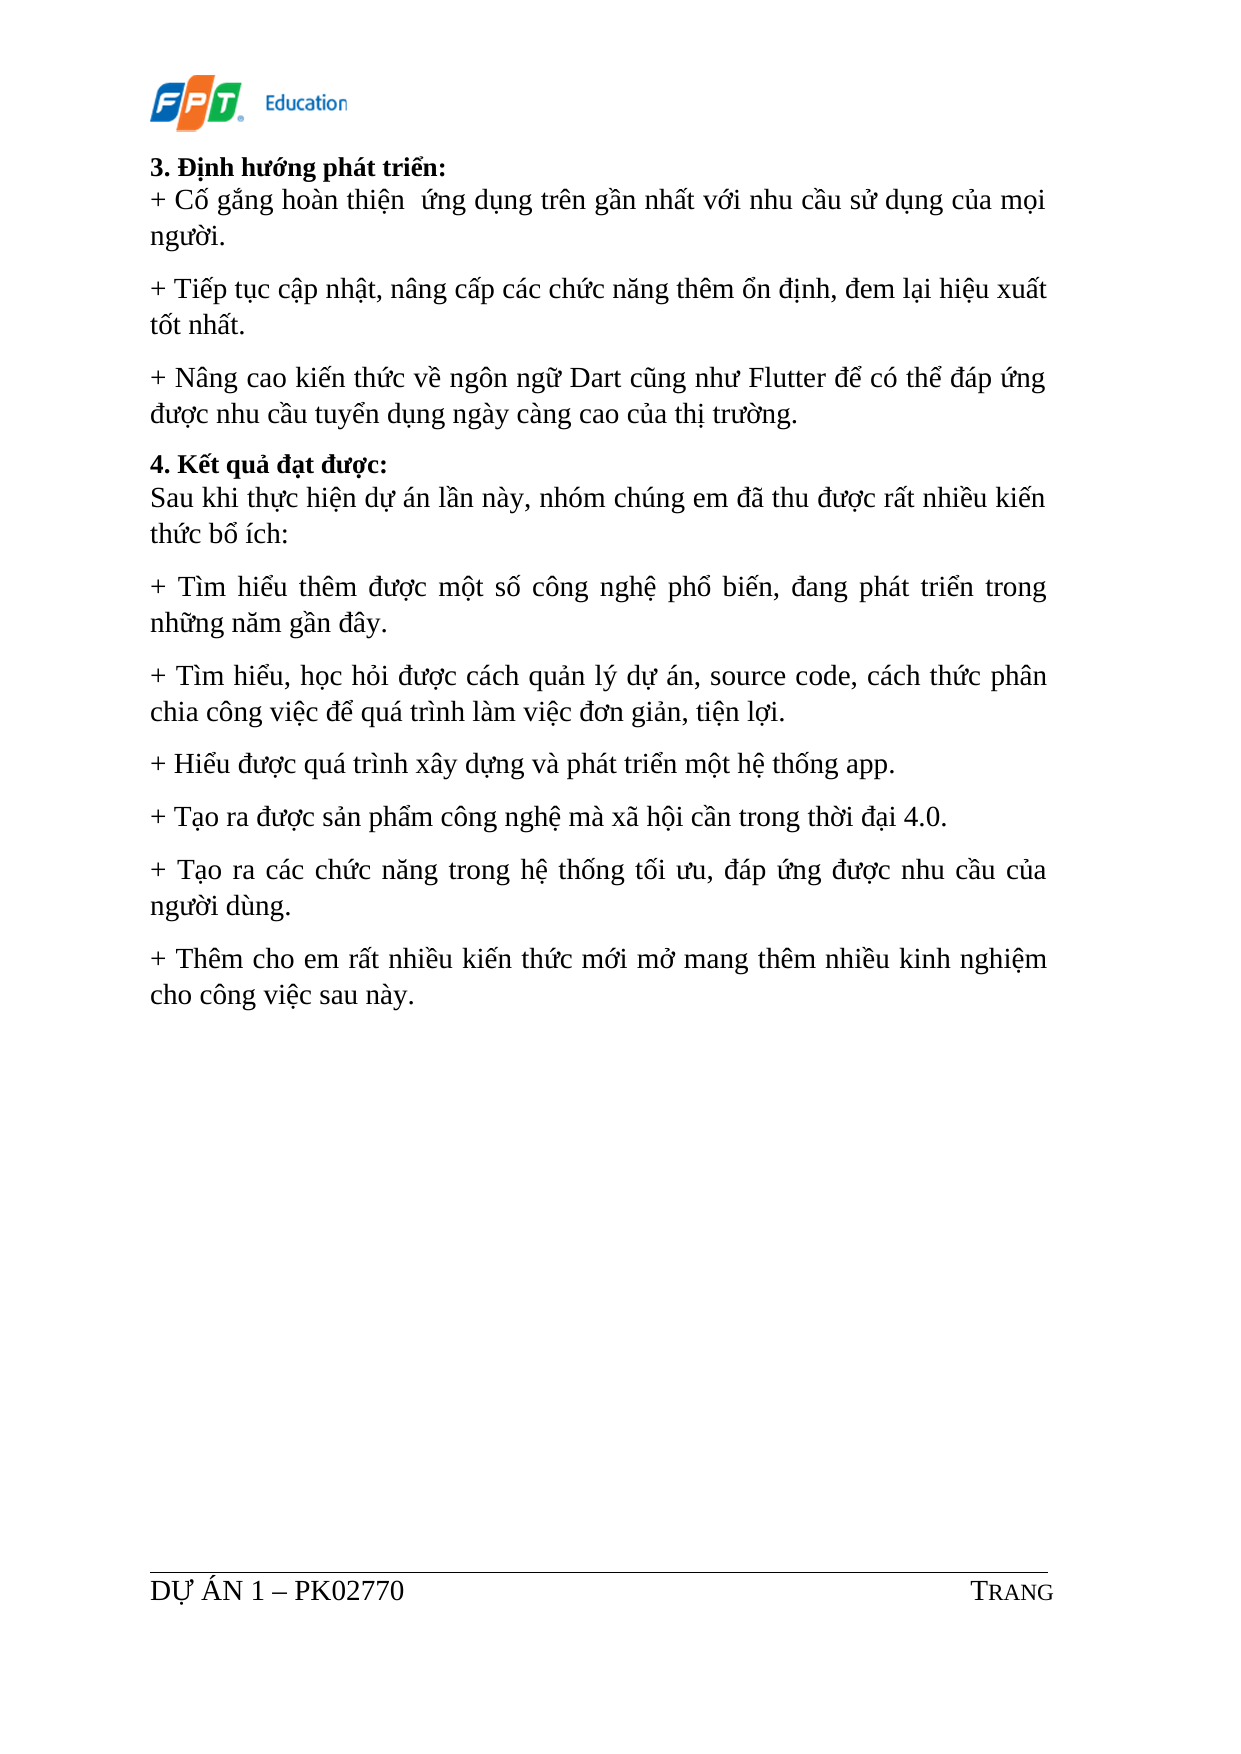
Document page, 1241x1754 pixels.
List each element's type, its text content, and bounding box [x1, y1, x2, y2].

text + Nâng cao kiến thức về ngôn ngữ Dart cũng như Flutter để có thể đáp ứng được nhu cầu tuyển dụng ngày càng cao của thị trường. [150, 360, 1048, 429]
text + Tìm hiểu, học hỏi được cách quản lý dự án, source code, cách thức phân chia công việc để quá trình làm việc đơn giản, tiện lợi. [150, 658, 1048, 727]
text + Tìm hiểu thêm được một số công nghệ phổ biến, đang phát triển trong những năm gần đây. [150, 569, 1048, 638]
subtitle 3. Định hướng phát triển: [150, 151, 1048, 182]
text + Cố gắng hoàn thiện ứng dụng trên gần nhất với nhu cầu sử dụng của mọi người. [150, 182, 1048, 251]
text + Tạo ra các chức năng trong hệ thống tối ưu, đáp ứng được nhu cầu của người dùng. [150, 852, 1048, 922]
picture [150, 75, 347, 132]
text Sau khi thực hiện dự án lần này, nhóm chúng em đã thu được rất nhiều kiến thức bổ ích: [150, 480, 1048, 549]
text + Hiểu được quá trình xây dựng và phát triển một hệ thống app. [150, 747, 1048, 780]
text + Tiếp tục cập nhật, nâng cấp các chức năng thêm ổn định, đem lại hiệu xuất tốt nhất. [150, 271, 1048, 340]
subtitle 4. Kết quả đạt được: [150, 449, 1048, 480]
text + Thêm cho em rất nhiều kiến thức mới mở mang thêm nhiều kinh nghiệm cho công việc sau này. [150, 941, 1048, 1011]
text + Tạo ra được sản phẩm công nghệ mà xã hội cần trong thời đại 4.0. [150, 799, 1048, 833]
